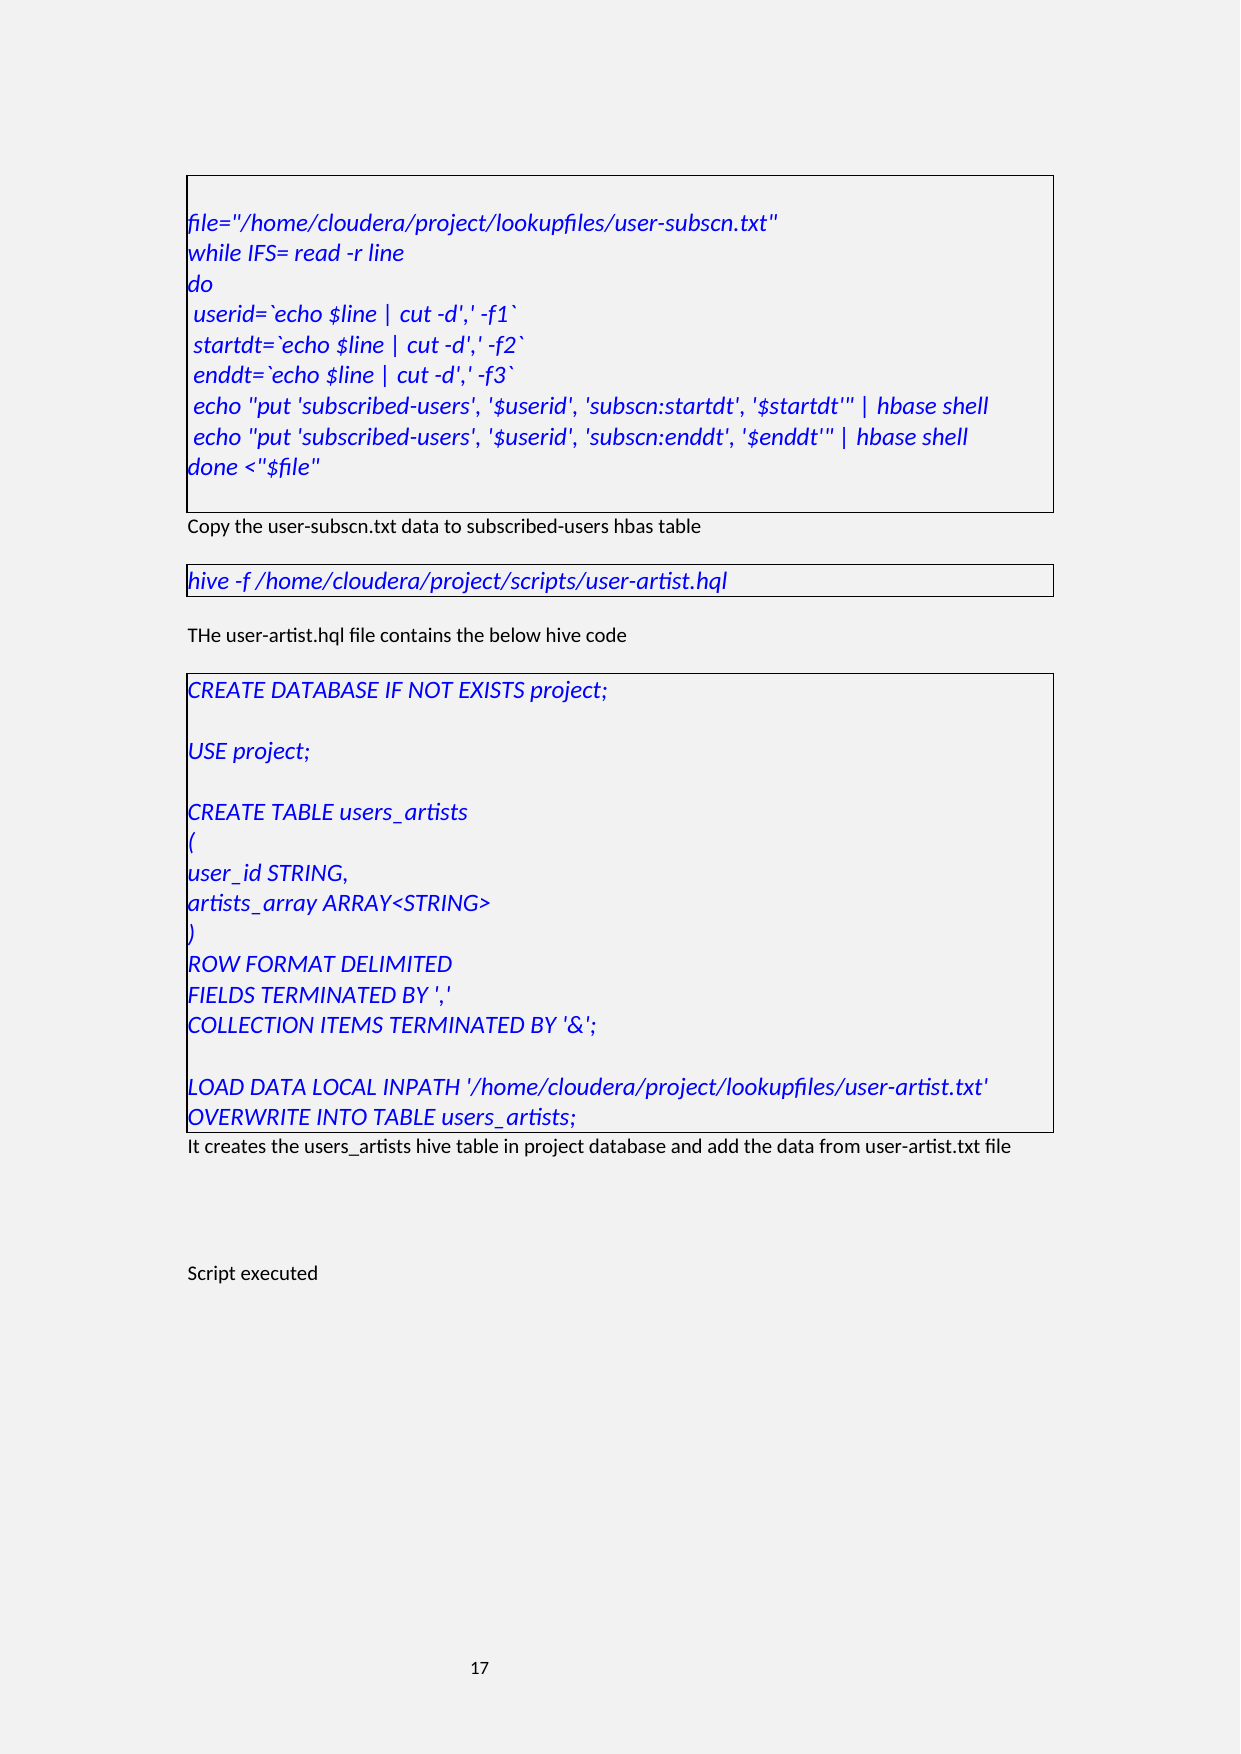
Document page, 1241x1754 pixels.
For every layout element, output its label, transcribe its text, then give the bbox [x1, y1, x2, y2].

text do [188, 268, 1053, 298]
text while IFS= read -r line [188, 237, 1053, 268]
text echo "put 'subscribed-users', '$userid', 'subscn:startdt', '$startdt'" | hbase shell [188, 390, 1053, 421]
text It creates the users_artists hive table in project database and add the data from user-artist.txt file [187, 1133, 1053, 1158]
text Script executed [187, 1260, 1053, 1285]
text enddt=`echo $line | cut -d',' -f3` [188, 359, 1053, 390]
text CREATE DATABASE IF NOT EXISTS project; [188, 674, 1053, 704]
text done <"$file" [188, 451, 1053, 482]
text FIELDS TERMINATED BY ',' [188, 979, 1053, 1010]
text THe user-artist.hql file contains the below hive code [187, 622, 1053, 647]
text user_id STRING, [188, 857, 1053, 888]
text ROW FORMAT DELIMITED [188, 949, 1053, 979]
text ) [188, 918, 1053, 949]
text artists_array ARRAY<STRING> [188, 888, 1053, 918]
text COLLECTION ITEMS TERMINATED BY '&'; [188, 1010, 1053, 1040]
text file="/home/cloudera/project/lookupfiles/user-subscn.txt" [188, 207, 1053, 237]
text ( [188, 827, 1053, 857]
text Copy the user-subscn.txt data to subscribed-users hbas table [187, 513, 1053, 539]
text LOAD DATA LOCAL INPATH '/home/cloudera/project/lookupfiles/user-artist.txt' [188, 1071, 1053, 1100]
text USE project; [188, 735, 1053, 766]
text echo "put 'subscribed-users', '$userid', 'subscn:enddt', '$enddt'" | hbase shell [188, 421, 1053, 451]
text startdt=`echo $line | cut -d',' -f2` [188, 329, 1053, 359]
text CREATE TABLE users_artists [188, 796, 1053, 827]
text OVERWRITE INTO TABLE users_artists; [188, 1100, 1053, 1132]
text userid=`echo $line | cut -d',' -f1` [188, 298, 1053, 329]
text hive -f /home/cloudera/project/scripts/user-artist.hql [188, 565, 1053, 596]
